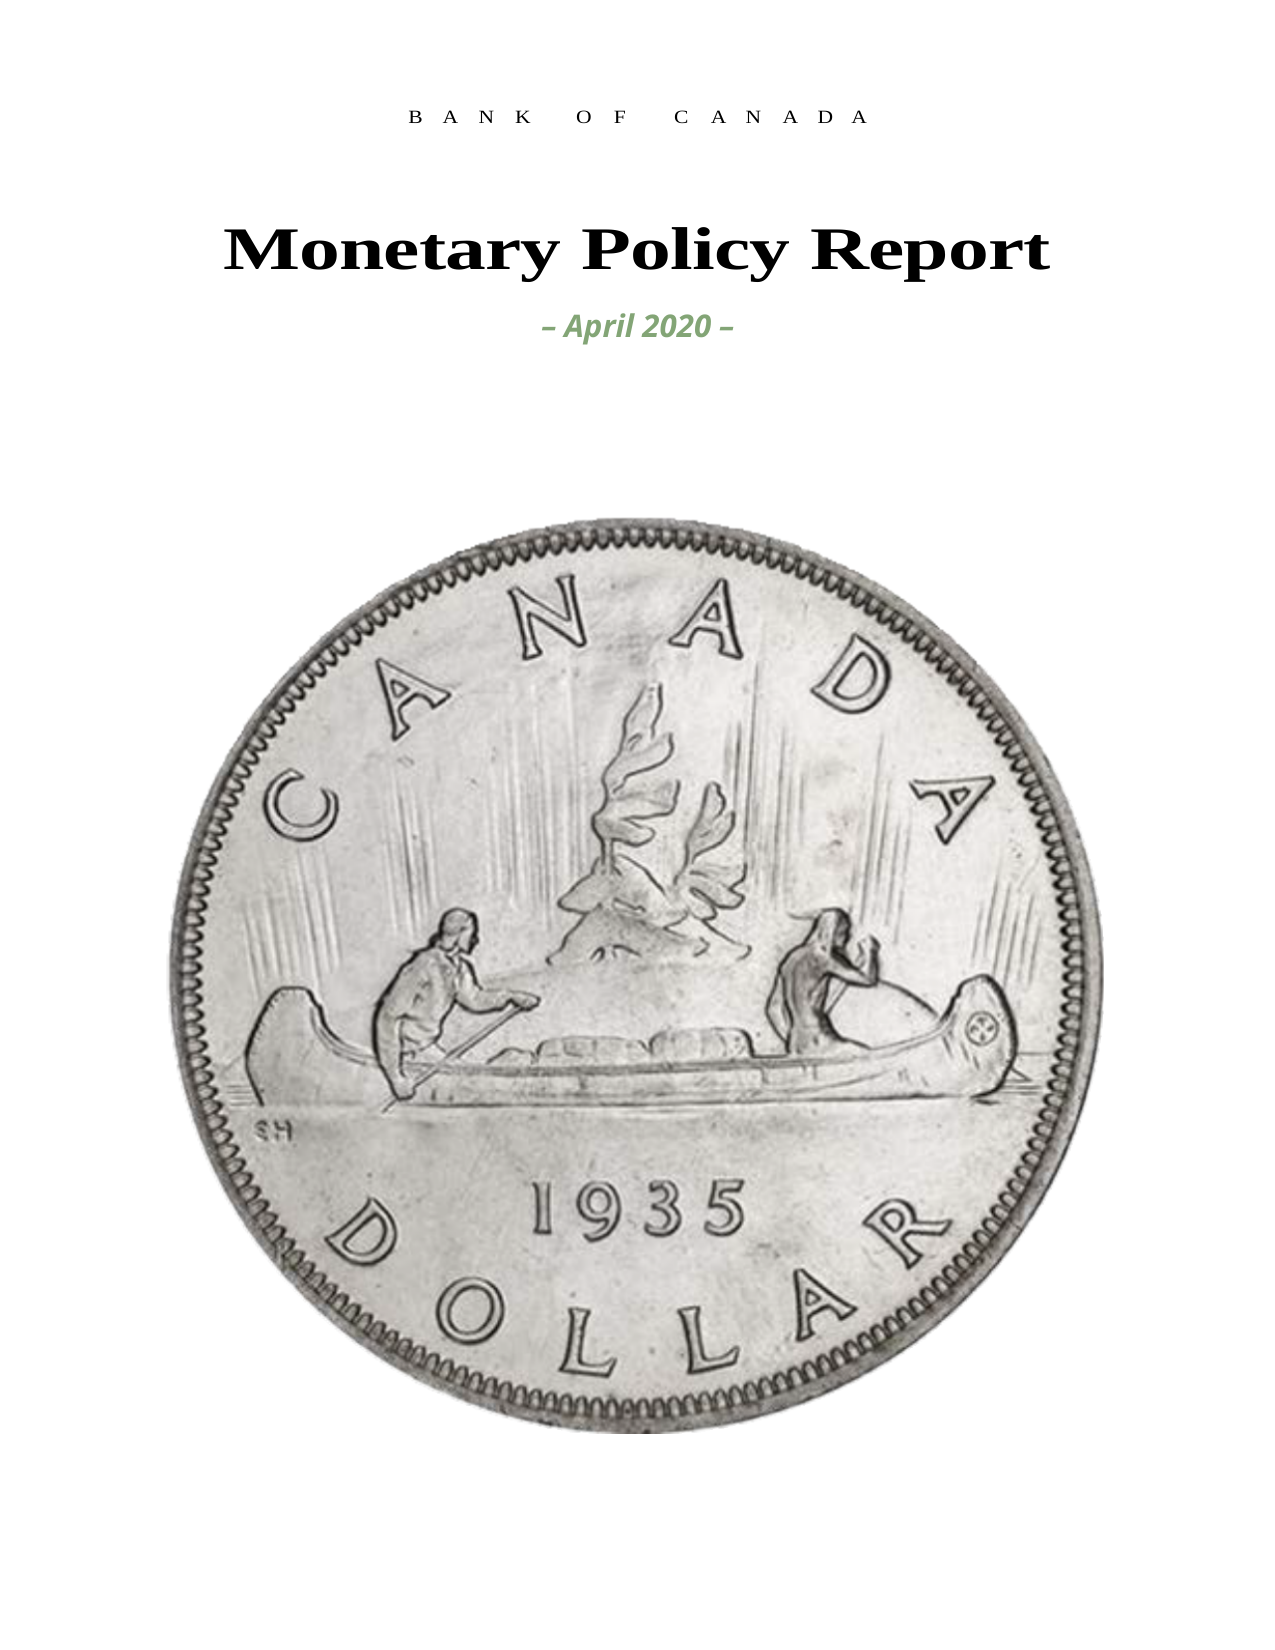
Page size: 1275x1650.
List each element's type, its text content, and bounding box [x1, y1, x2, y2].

text Monetary Policy Report [58, 213, 1217, 282]
picture [165, 514, 1104, 1434]
text B A N K O F C A N A D A [58, 106, 1217, 127]
text – April 2020 – [58, 304, 1217, 347]
